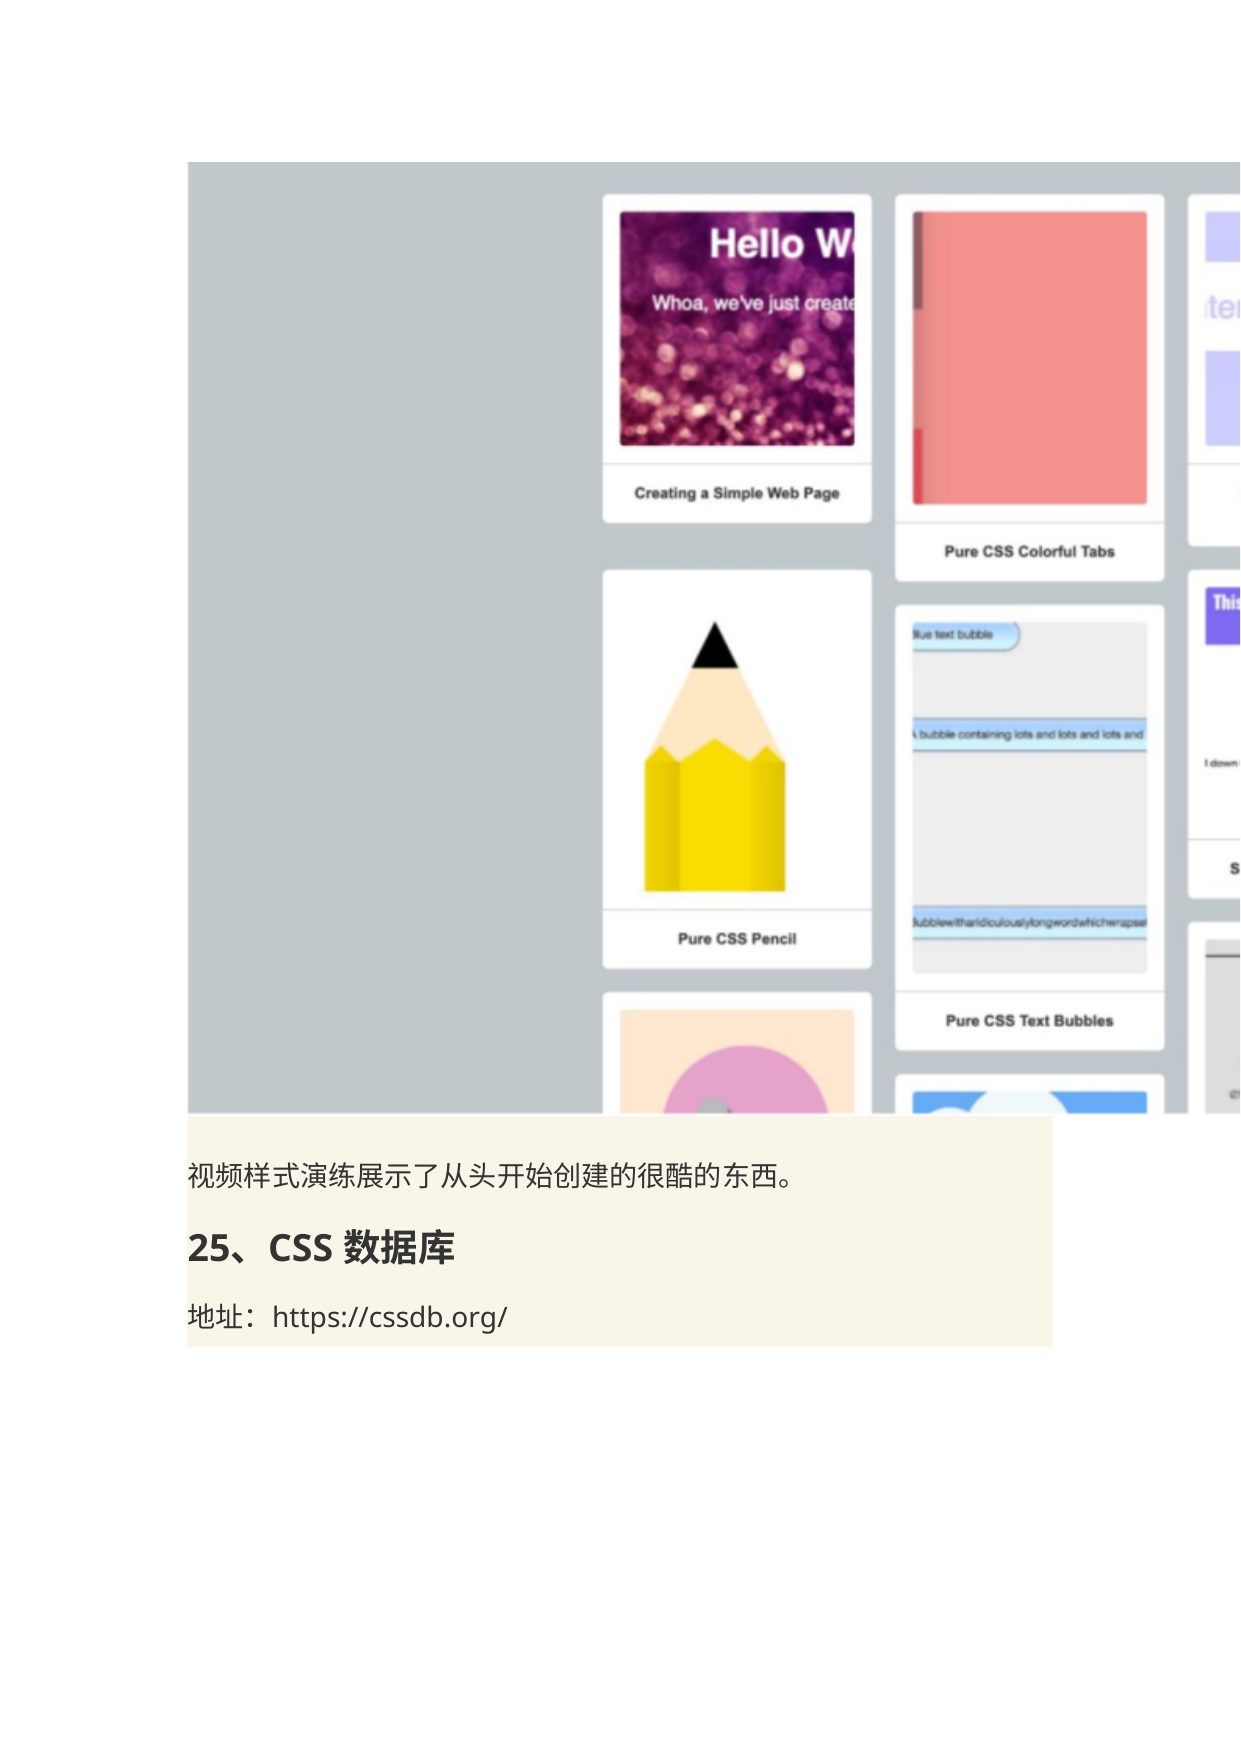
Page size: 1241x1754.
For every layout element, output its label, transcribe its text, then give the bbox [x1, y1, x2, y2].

text 地址：https://cssdb.org/ [187, 1282, 1053, 1347]
text 视频样式演练展示了从头开始创建的很酷的东西。 [187, 1142, 1053, 1207]
picture [187, 162, 1241, 1116]
text 25、CSS 数据库 [187, 1212, 1053, 1277]
